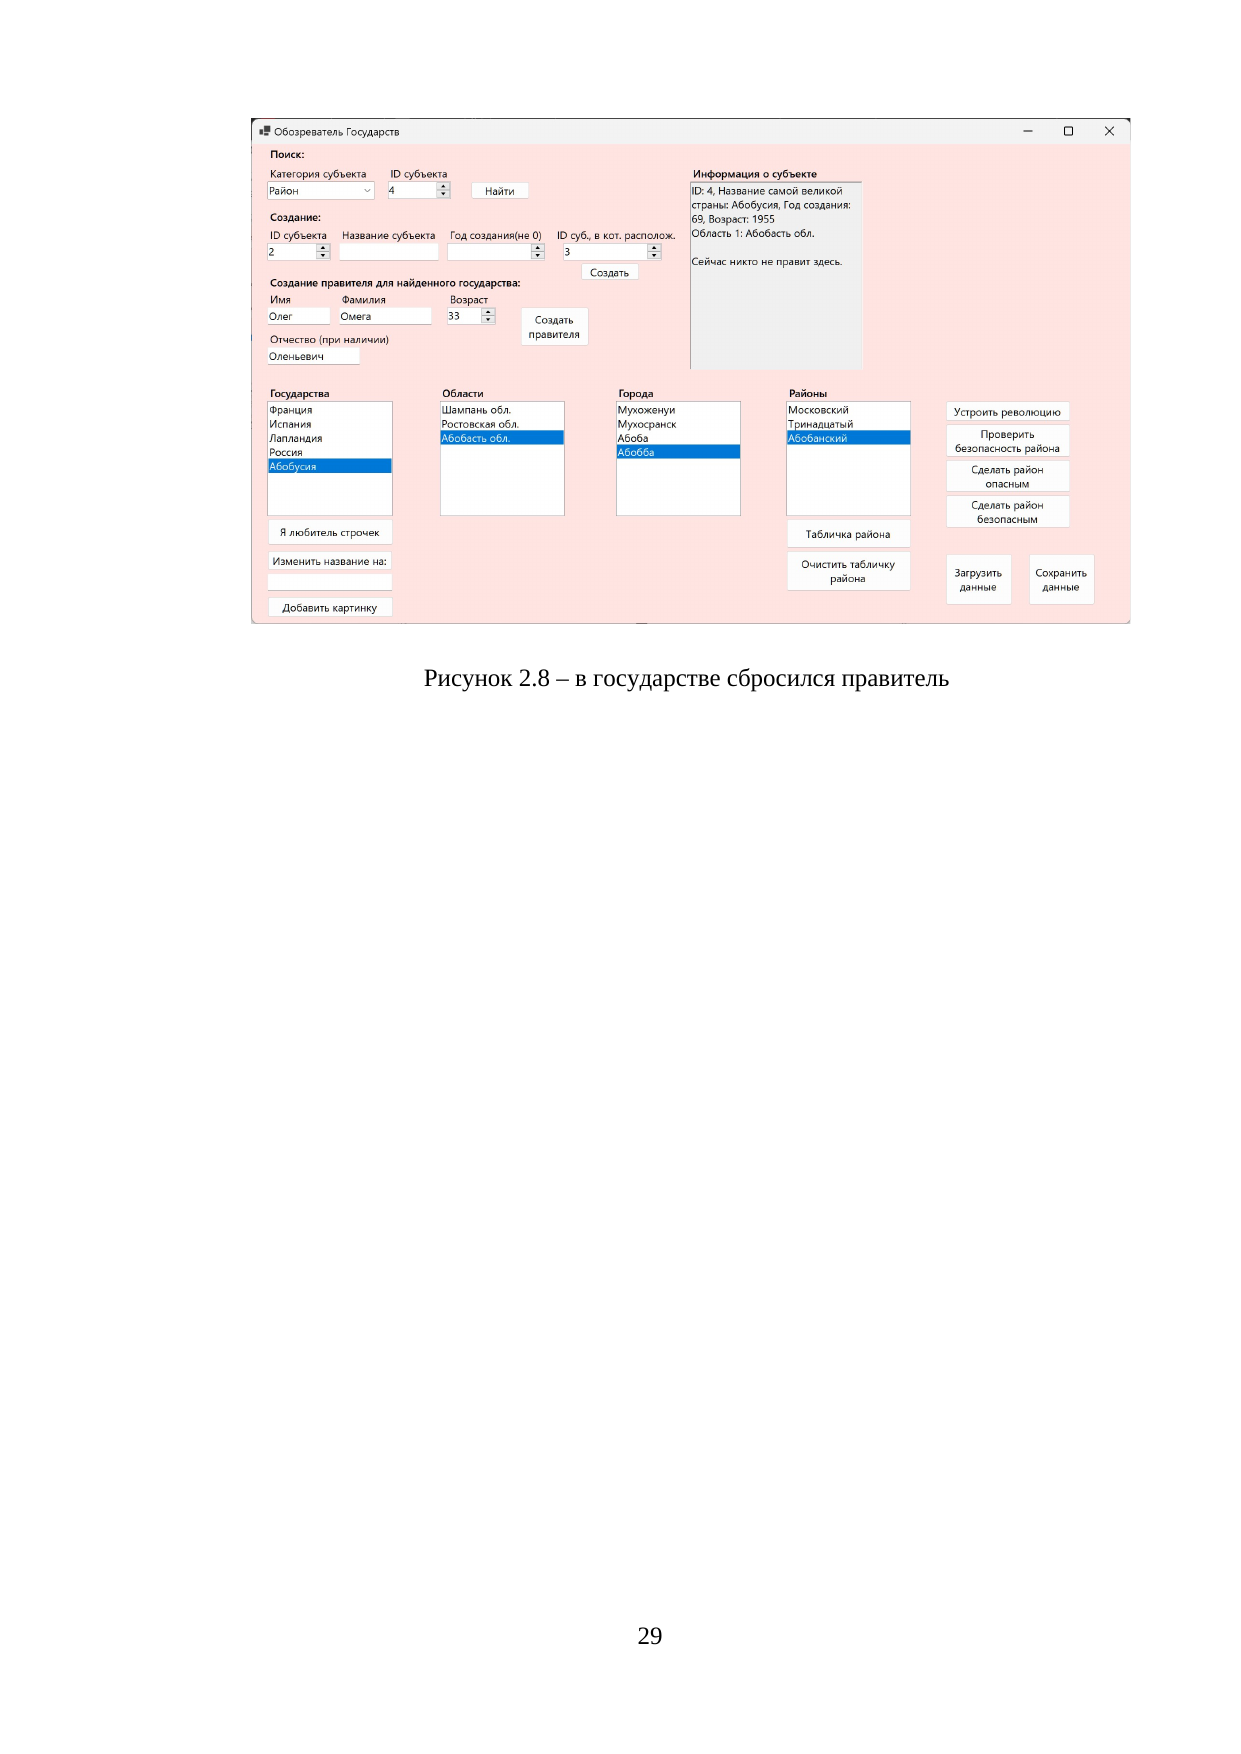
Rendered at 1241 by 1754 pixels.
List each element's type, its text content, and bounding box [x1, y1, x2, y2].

picture [251, 118, 1131, 624]
text Рисунок 2.8 – в государстве сбросился правитель [177, 663, 1122, 692]
